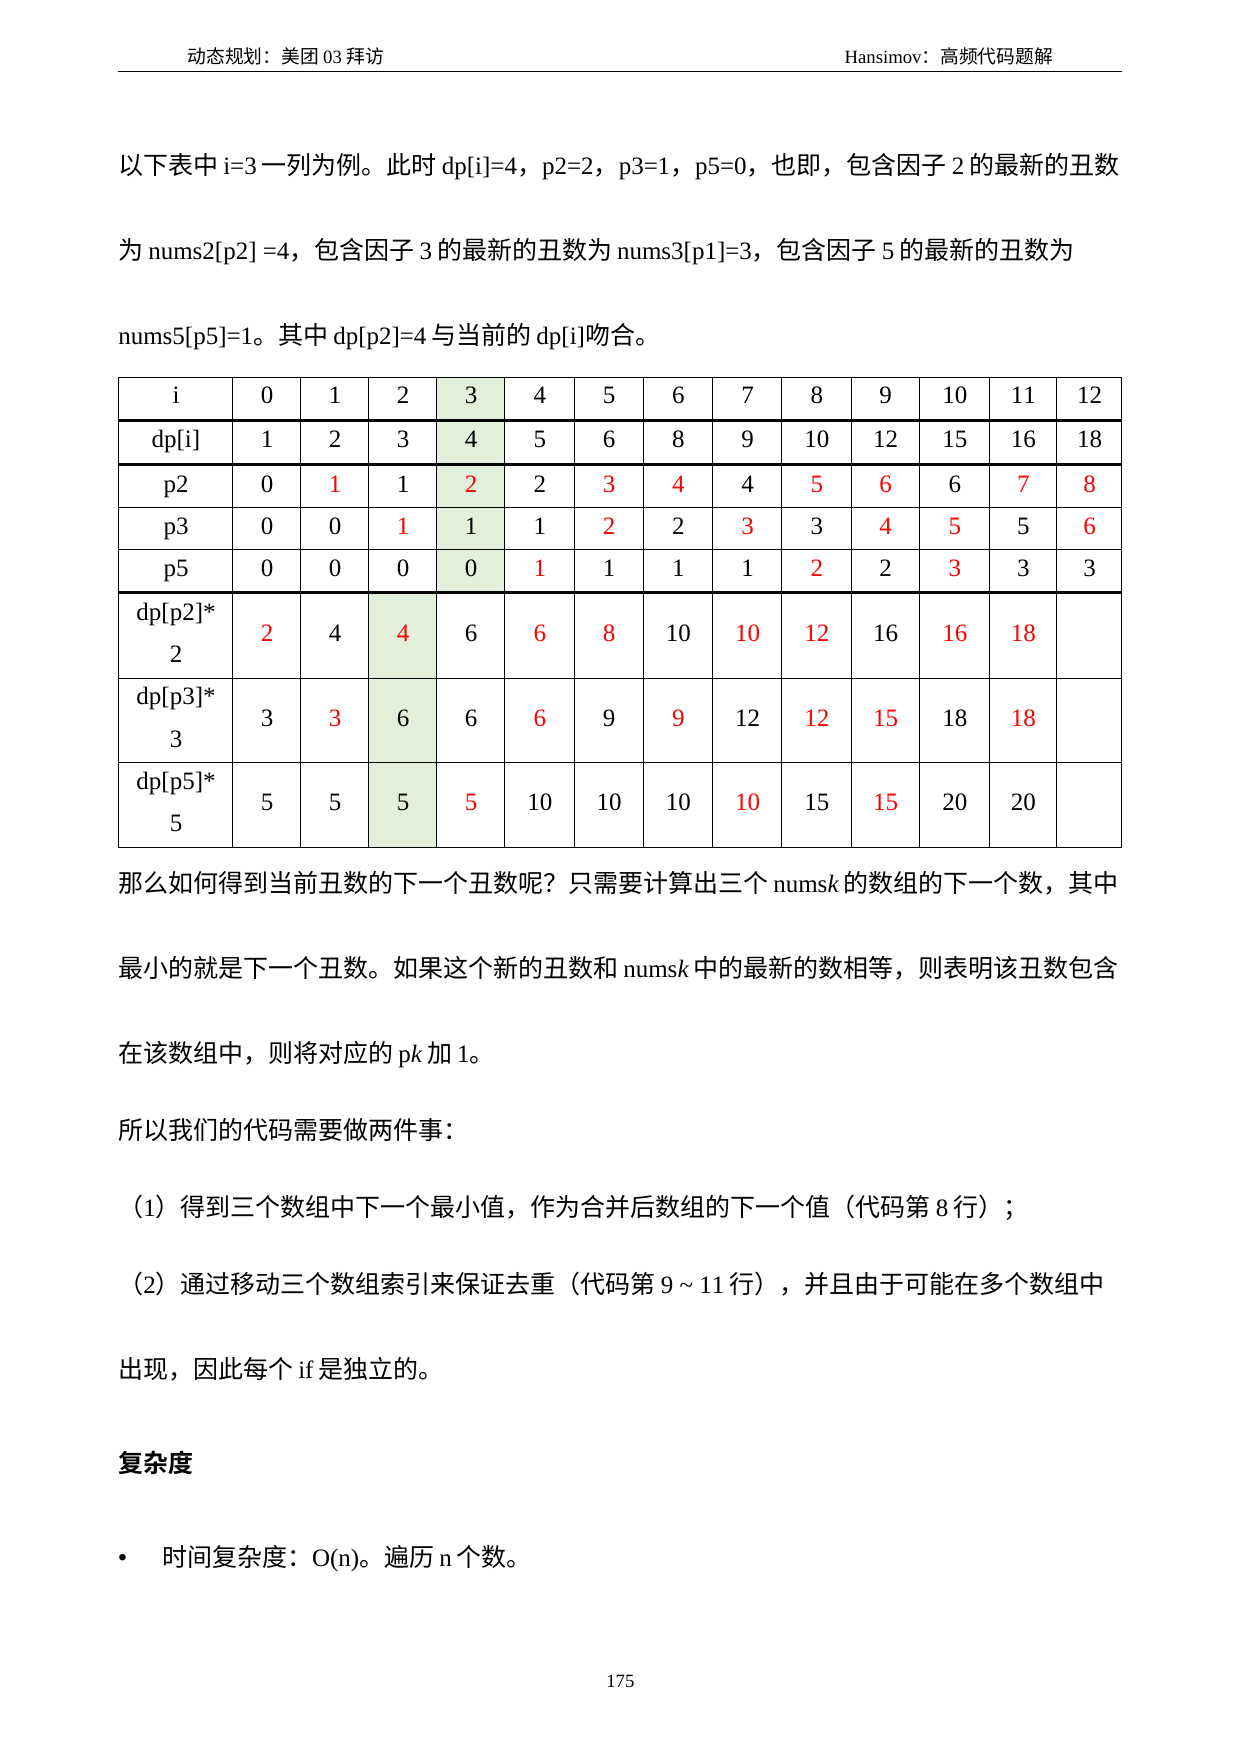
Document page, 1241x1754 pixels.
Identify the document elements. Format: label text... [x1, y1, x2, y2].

table_cell 1 [301, 466, 368, 507]
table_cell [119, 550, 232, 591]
table_cell dp[i] [119, 422, 232, 463]
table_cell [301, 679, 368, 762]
table_cell 9 [713, 422, 781, 463]
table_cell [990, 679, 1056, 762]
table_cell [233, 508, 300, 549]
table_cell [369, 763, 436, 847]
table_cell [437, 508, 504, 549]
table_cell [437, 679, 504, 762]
table_header 12 [1057, 378, 1121, 419]
table_cell 4 [644, 466, 712, 507]
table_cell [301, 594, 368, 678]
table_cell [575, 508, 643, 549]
text （1）得到三个数组中下一个最小值，作为合并后数组的下一个值（代码第8行）； [118, 1172, 1122, 1239]
table_cell 0 [233, 466, 300, 507]
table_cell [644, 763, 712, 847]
text 所以我们的代码需要做两件事： [118, 1094, 1122, 1162]
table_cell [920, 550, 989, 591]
table_cell 6 [575, 422, 643, 463]
table_header 8 [782, 378, 851, 419]
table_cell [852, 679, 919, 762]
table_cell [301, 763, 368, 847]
table_header 1 [301, 378, 368, 419]
table_cell 15 [920, 422, 989, 463]
table_cell 16 [990, 422, 1056, 463]
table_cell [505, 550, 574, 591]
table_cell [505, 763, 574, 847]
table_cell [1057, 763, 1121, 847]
table_cell 1 [233, 422, 300, 463]
table_cell 3 [575, 466, 643, 507]
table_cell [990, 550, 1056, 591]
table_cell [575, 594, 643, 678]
table_cell 6 [920, 466, 989, 507]
table_header 11 [990, 378, 1056, 419]
table_cell 6 [852, 466, 919, 507]
table_header 4 [505, 378, 574, 419]
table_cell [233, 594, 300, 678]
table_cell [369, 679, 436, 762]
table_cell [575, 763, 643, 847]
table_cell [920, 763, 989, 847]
table_cell 2 [505, 466, 574, 507]
table_cell 18 [1057, 422, 1121, 463]
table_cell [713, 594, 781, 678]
table_header 5 [575, 378, 643, 419]
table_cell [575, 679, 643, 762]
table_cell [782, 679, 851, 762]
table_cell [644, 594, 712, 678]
table_cell 12 [852, 422, 919, 463]
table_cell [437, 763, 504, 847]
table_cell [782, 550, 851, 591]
text （2）通过移动三个数组索引来保证去重（代码第9 ~ 11行），并且由于可能在多个数组中出现，因此每个if是独立的。 [118, 1248, 1122, 1401]
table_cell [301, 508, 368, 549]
subtitle 复杂度 [118, 1427, 1097, 1495]
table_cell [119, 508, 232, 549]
text 时间复杂度：O(n)。遍历n个数。 [118, 1521, 1122, 1589]
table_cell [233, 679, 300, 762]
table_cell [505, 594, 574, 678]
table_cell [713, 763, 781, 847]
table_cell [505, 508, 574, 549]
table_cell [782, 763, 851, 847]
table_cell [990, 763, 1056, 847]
table_cell 4 [437, 422, 504, 463]
table_cell 5 [505, 422, 574, 463]
table_cell 4 [713, 466, 781, 507]
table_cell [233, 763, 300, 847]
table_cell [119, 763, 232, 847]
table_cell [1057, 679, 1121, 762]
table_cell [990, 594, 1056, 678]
table_header 10 [920, 378, 989, 419]
table_header 2 [369, 378, 436, 419]
table_cell 8 [644, 422, 712, 463]
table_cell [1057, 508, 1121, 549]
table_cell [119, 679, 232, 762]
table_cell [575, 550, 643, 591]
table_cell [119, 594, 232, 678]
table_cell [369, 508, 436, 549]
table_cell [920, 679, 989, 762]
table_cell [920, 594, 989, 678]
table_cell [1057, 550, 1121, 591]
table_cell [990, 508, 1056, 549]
table_cell p2 [119, 466, 232, 507]
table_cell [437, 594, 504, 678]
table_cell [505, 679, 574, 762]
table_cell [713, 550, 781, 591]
table_cell 5 [782, 466, 851, 507]
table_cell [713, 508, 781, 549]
table_header 6 [644, 378, 712, 419]
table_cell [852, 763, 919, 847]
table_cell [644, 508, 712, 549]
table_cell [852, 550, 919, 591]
text 那么如何得到当前丑数的下一个丑数呢？只需要计算出三个numsk的数组的下一个数，其中最小的就是下一个丑数。如果这个新的丑数和numsk中的最新的数相等，则表明该丑数包含在该数组中，则将对应的pk加1。 [118, 848, 1122, 1086]
table_header i [119, 378, 232, 419]
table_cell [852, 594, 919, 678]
table_cell 3 [369, 422, 436, 463]
table_header 9 [852, 378, 919, 419]
table_cell 1 [369, 466, 436, 507]
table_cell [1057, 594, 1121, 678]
table_cell 10 [782, 422, 851, 463]
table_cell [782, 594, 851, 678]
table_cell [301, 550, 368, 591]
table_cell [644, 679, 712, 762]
table_header 0 [233, 378, 300, 419]
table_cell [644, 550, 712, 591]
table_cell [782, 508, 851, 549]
text 以下表中i=3一列为例。此时dp[i]=4，p2=2，p3=1，p5=0，也即，包含因子2的最新的丑数为nums2[p2] =4，包含因子3的最新的丑数为nums3[p1]=3，包含因子5的最新的丑数为nums5[p5]=1。其中dp[p2]=4与当前的dp[i]吻合。 [118, 130, 1122, 368]
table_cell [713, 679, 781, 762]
table_cell 2 [301, 422, 368, 463]
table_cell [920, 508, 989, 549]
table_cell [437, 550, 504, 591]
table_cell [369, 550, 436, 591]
table_header 7 [713, 378, 781, 419]
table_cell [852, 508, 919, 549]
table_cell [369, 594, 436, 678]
table_cell 2 [437, 466, 504, 507]
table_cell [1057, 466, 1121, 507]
table_header 3 [437, 378, 504, 419]
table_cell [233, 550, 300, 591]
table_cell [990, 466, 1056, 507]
